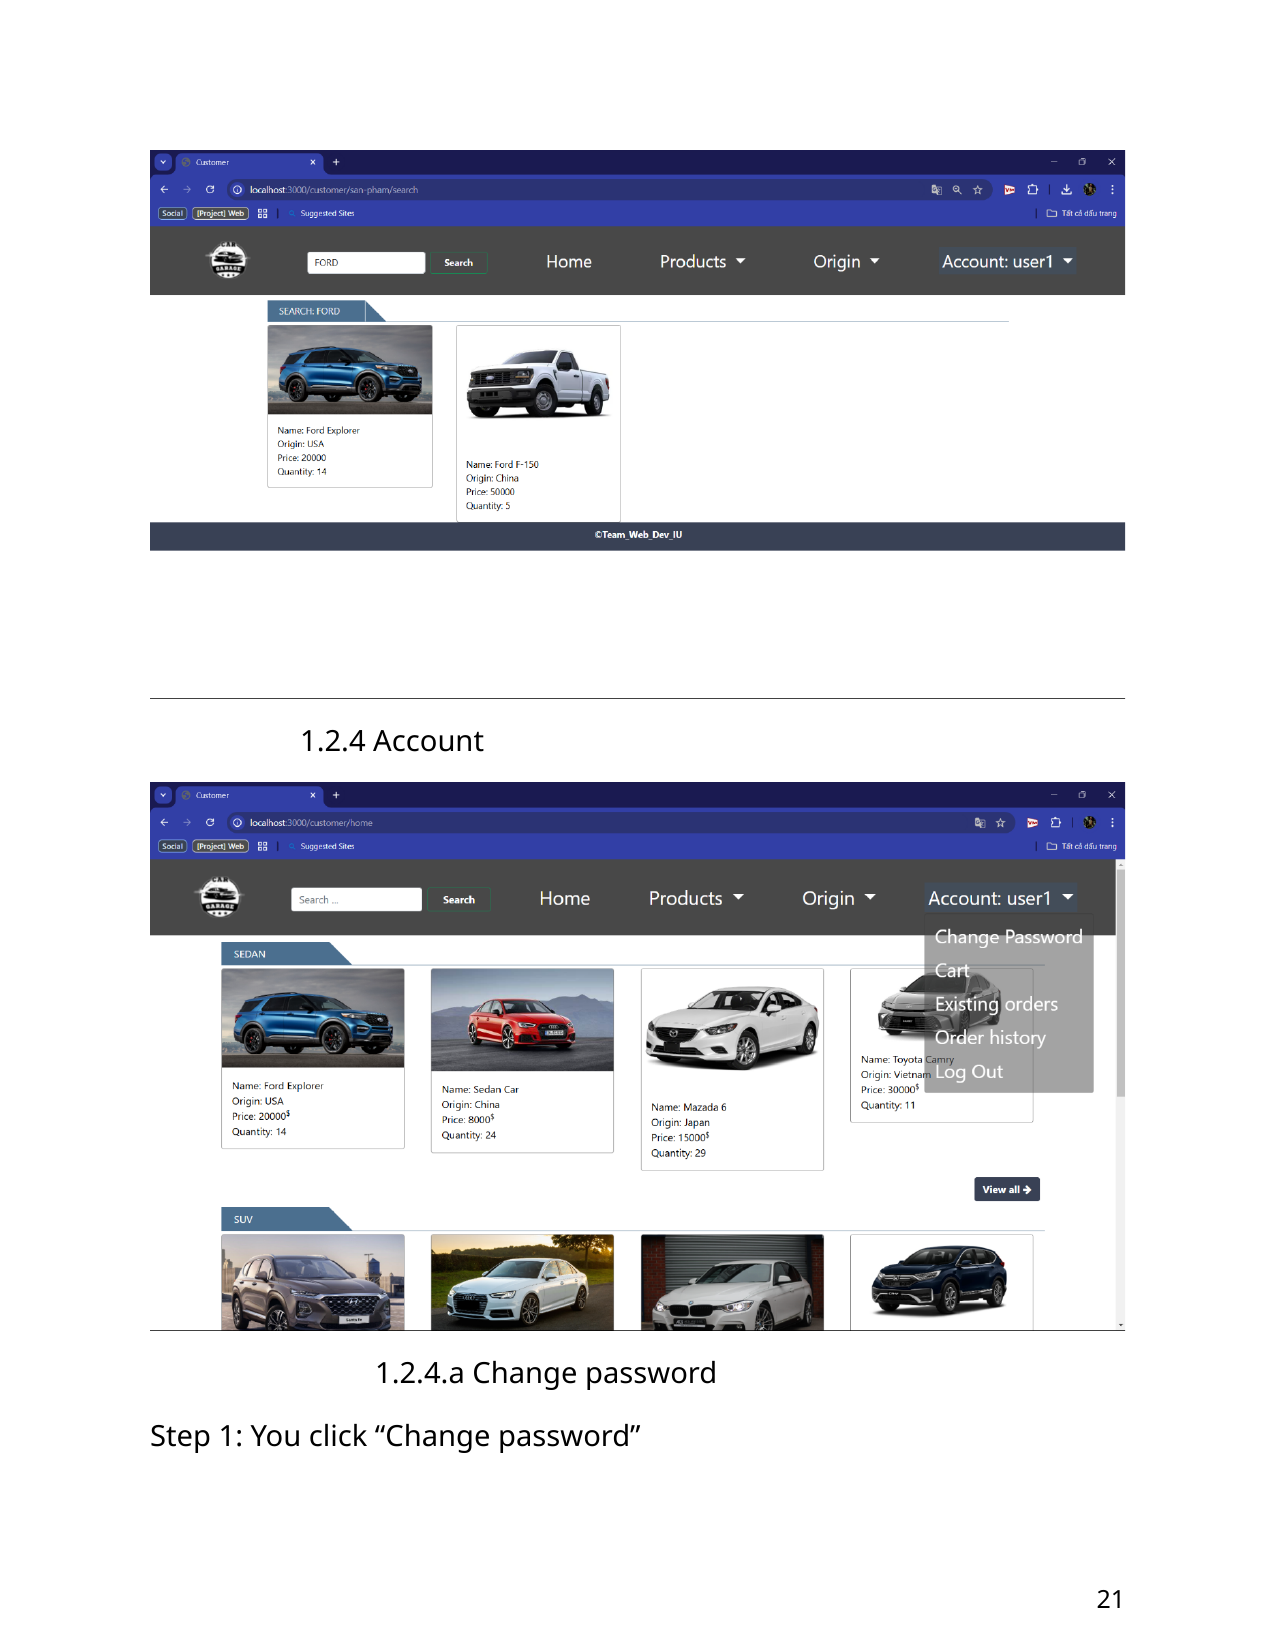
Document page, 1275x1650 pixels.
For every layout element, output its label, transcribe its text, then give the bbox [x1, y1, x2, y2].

picture [150, 782, 1125, 1331]
picture [150, 150, 1125, 699]
text 1.2.4 Account [225, 720, 1125, 760]
text 1.2.4.a Change password [300, 1353, 1125, 1392]
text Step 1: You click “Change password” [150, 1415, 1125, 1455]
